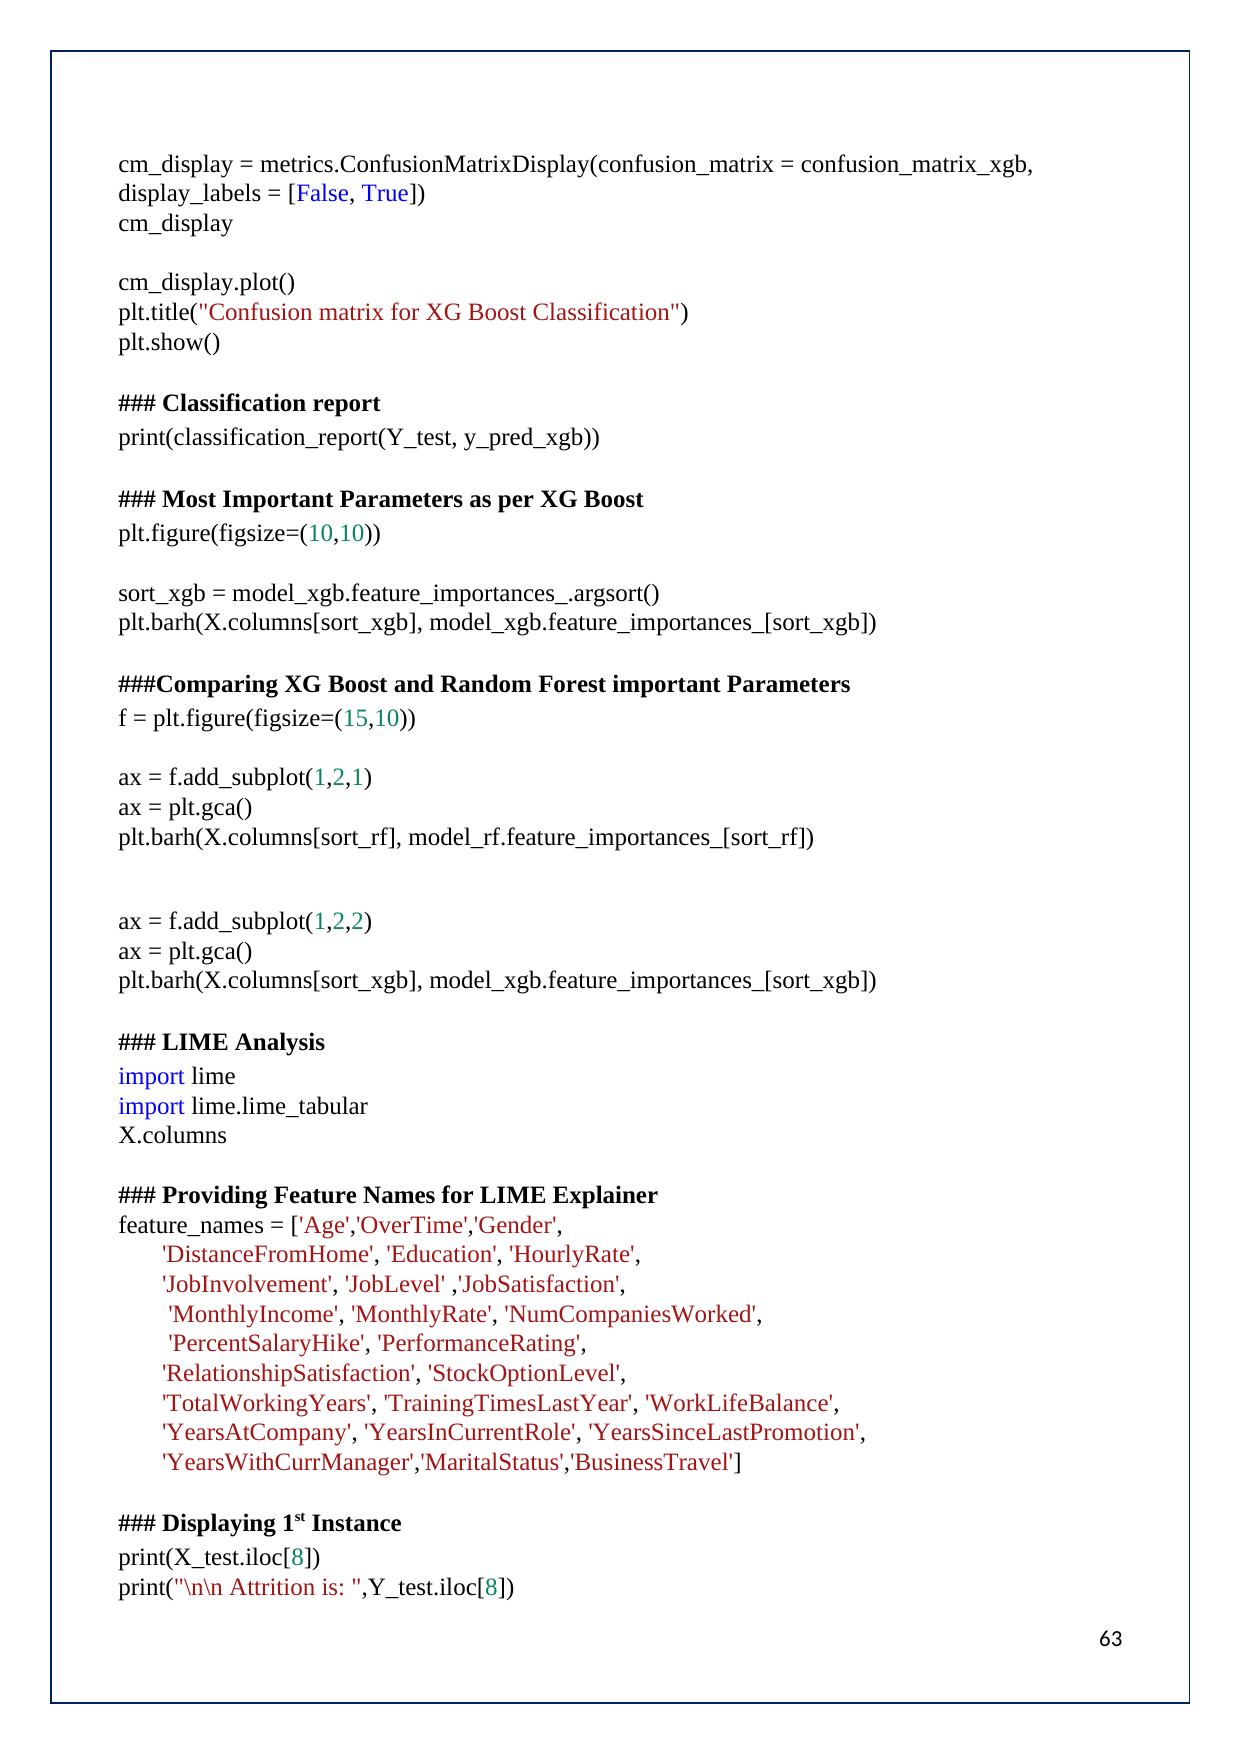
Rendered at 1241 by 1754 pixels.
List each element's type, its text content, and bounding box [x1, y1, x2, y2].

text ax = f.add_subplot(1,2,1) [118, 761, 1122, 791]
text ###Comparing XG Boost and Random Forest important Parameters [118, 669, 1122, 698]
text X.columns [118, 1120, 1122, 1149]
text import lime.lime_tabular [118, 1090, 1122, 1120]
text cm_display.plot() [118, 266, 1122, 296]
text plt.figure(figsize=(10,10)) [118, 517, 1122, 547]
text cm_display = metrics.ConfusionMatrixDisplay(confusion_matrix = confusion_matrix_xgb, display_labels = [False, True]) [118, 148, 1122, 207]
text 'RelationshipSatisfaction', 'StockOptionLevel', [118, 1357, 1122, 1387]
text 'JobInvolvement', 'JobLevel' ,'JobSatisfaction', [118, 1268, 1122, 1298]
text ### Most Important Parameters as per XG Boost [118, 484, 1122, 513]
text plt.barh(X.columns[sort_xgb], model_xgb.feature_importances_[sort_xgb]) [118, 964, 1122, 994]
text plt.title("Confusion matrix for XG Boost Classification") [118, 296, 1122, 326]
text 'YearsAtCompany', 'YearsInCurrentRole', 'YearsSinceLastPromotion', [118, 1417, 1122, 1446]
text ax = plt.gca() [118, 935, 1122, 964]
text ax = plt.gca() [118, 791, 1122, 821]
text sort_xgb = model_xgb.feature_importances_.argsort() [118, 577, 1122, 606]
text ### Providing Feature Names for LIME Explainer [118, 1179, 1122, 1209]
text print(X_test.iloc[8]) [118, 1541, 1122, 1571]
text print(classification_report(Y_test, y_pred_xgb)) [118, 422, 1122, 451]
text import lime [118, 1060, 1122, 1090]
text 'YearsWithCurrManager','MaritalStatus','BusinessTravel'] [118, 1446, 1122, 1476]
text feature_names = ['Age','OverTime','Gender', [118, 1209, 1122, 1238]
text ### Displaying 1st Instance [118, 1508, 1122, 1537]
text print("\n\n Attrition is: ",Y_test.iloc[8]) [118, 1571, 1122, 1601]
text ### Classification report [118, 388, 1122, 417]
text 'DistanceFromHome', 'Education', 'HourlyRate', [118, 1238, 1122, 1268]
text plt.barh(X.columns[sort_xgb], model_xgb.feature_importances_[sort_xgb]) [118, 606, 1122, 636]
text ### LIME Analysis [118, 1027, 1122, 1056]
text cm_display [118, 207, 1122, 237]
text 'MonthlyIncome', 'MonthlyRate', 'NumCompaniesWorked', [118, 1298, 1122, 1327]
text plt.barh(X.columns[sort_rf], model_rf.feature_importances_[sort_rf]) [118, 821, 1122, 851]
text 'PercentSalaryHike', 'PerformanceRating', [118, 1327, 1122, 1357]
text ax = f.add_subplot(1,2,2) [118, 905, 1122, 935]
text plt.show() [118, 326, 1122, 356]
text f = plt.figure(figsize=(15,10)) [118, 702, 1122, 732]
text 'TotalWorkingYears', 'TrainingTimesLastYear', 'WorkLifeBalance', [118, 1387, 1122, 1417]
